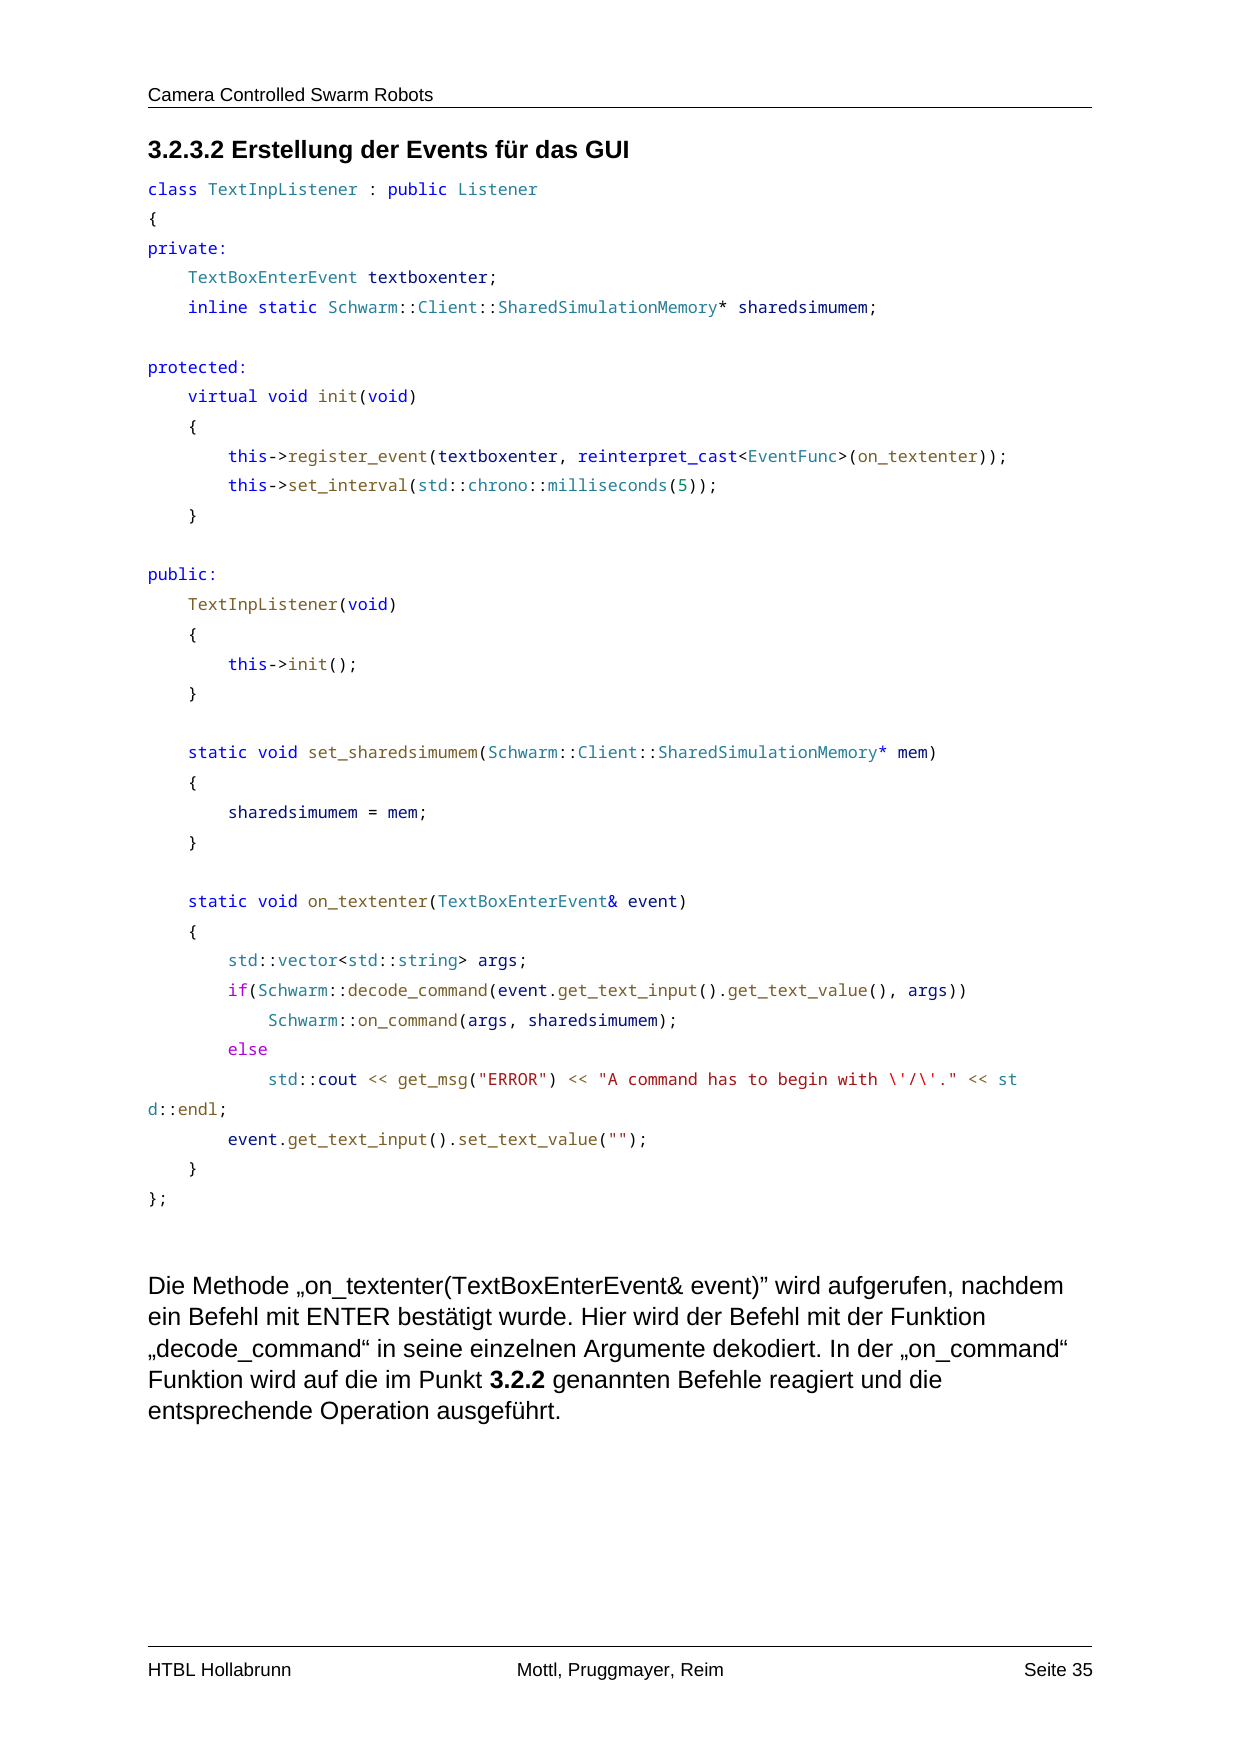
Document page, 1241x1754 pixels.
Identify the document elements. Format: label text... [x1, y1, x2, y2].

text TextInpListener(void) [148, 586, 1092, 615]
text { [148, 615, 1092, 645]
text this->register_event(textboxenter, reinterpret_cast<EventFunc>(on_textenter)); [148, 437, 1092, 467]
text } [148, 1150, 1092, 1179]
text protected: [148, 348, 1092, 378]
text this->init(); [148, 645, 1092, 675]
text event.get_text_input().set_text_value(""); [148, 1120, 1092, 1150]
text { [148, 764, 1092, 793]
text { [148, 200, 1092, 229]
text virtual void init(void) [148, 378, 1092, 408]
text } [148, 823, 1092, 853]
text } [148, 675, 1092, 704]
text Schwarm::on_command(args, sharedsimumem); [148, 1001, 1092, 1031]
text } [148, 497, 1092, 526]
text if(Schwarm::decode_command(event.get_text_input().get_text_value(), args)) [148, 972, 1092, 1001]
text { [148, 912, 1092, 942]
text static void set_sharedsimumem(Schwarm::Client::SharedSimulationMemory* mem) [148, 734, 1092, 764]
text { [148, 408, 1092, 437]
subtitle Erstellung der Events für das GUI [148, 133, 1092, 164]
text Die Methode „on_textenter(TextBoxEnterEvent& event)” wird aufgerufen, nachdem ein Befehl mit ENTER bestätigt wurde. Hier wird der Befehl mit der Funktion „decode_command“ in seine einzelnen Argumente dekodiert. In der „on_command“ Funktion wird auf die im Punkt 3.2.2 genannten Befehle reagiert und die entsprechende Operation ausgeführt. [148, 1268, 1092, 1425]
text TextBoxEnterEvent textboxenter; [148, 259, 1092, 289]
text this->set_interval(std::chrono::milliseconds(5)); [148, 467, 1092, 497]
text }; [148, 1179, 1092, 1209]
text class TextInpListener : public Listener [148, 170, 1092, 200]
text public: [148, 556, 1092, 586]
text std::cout << get_msg("ERROR") << "A command has to begin with \'/\'." << std::endl; [148, 1061, 1092, 1120]
text static void on_textenter(TextBoxEnterEvent& event) [148, 883, 1092, 912]
text private: [148, 229, 1092, 259]
text std::vector<std::string> args; [148, 942, 1092, 972]
text inline static Schwarm::Client::SharedSimulationMemory* sharedsimumem; [148, 289, 1092, 318]
text sharedsimumem = mem; [148, 793, 1092, 823]
text else [148, 1031, 1092, 1061]
